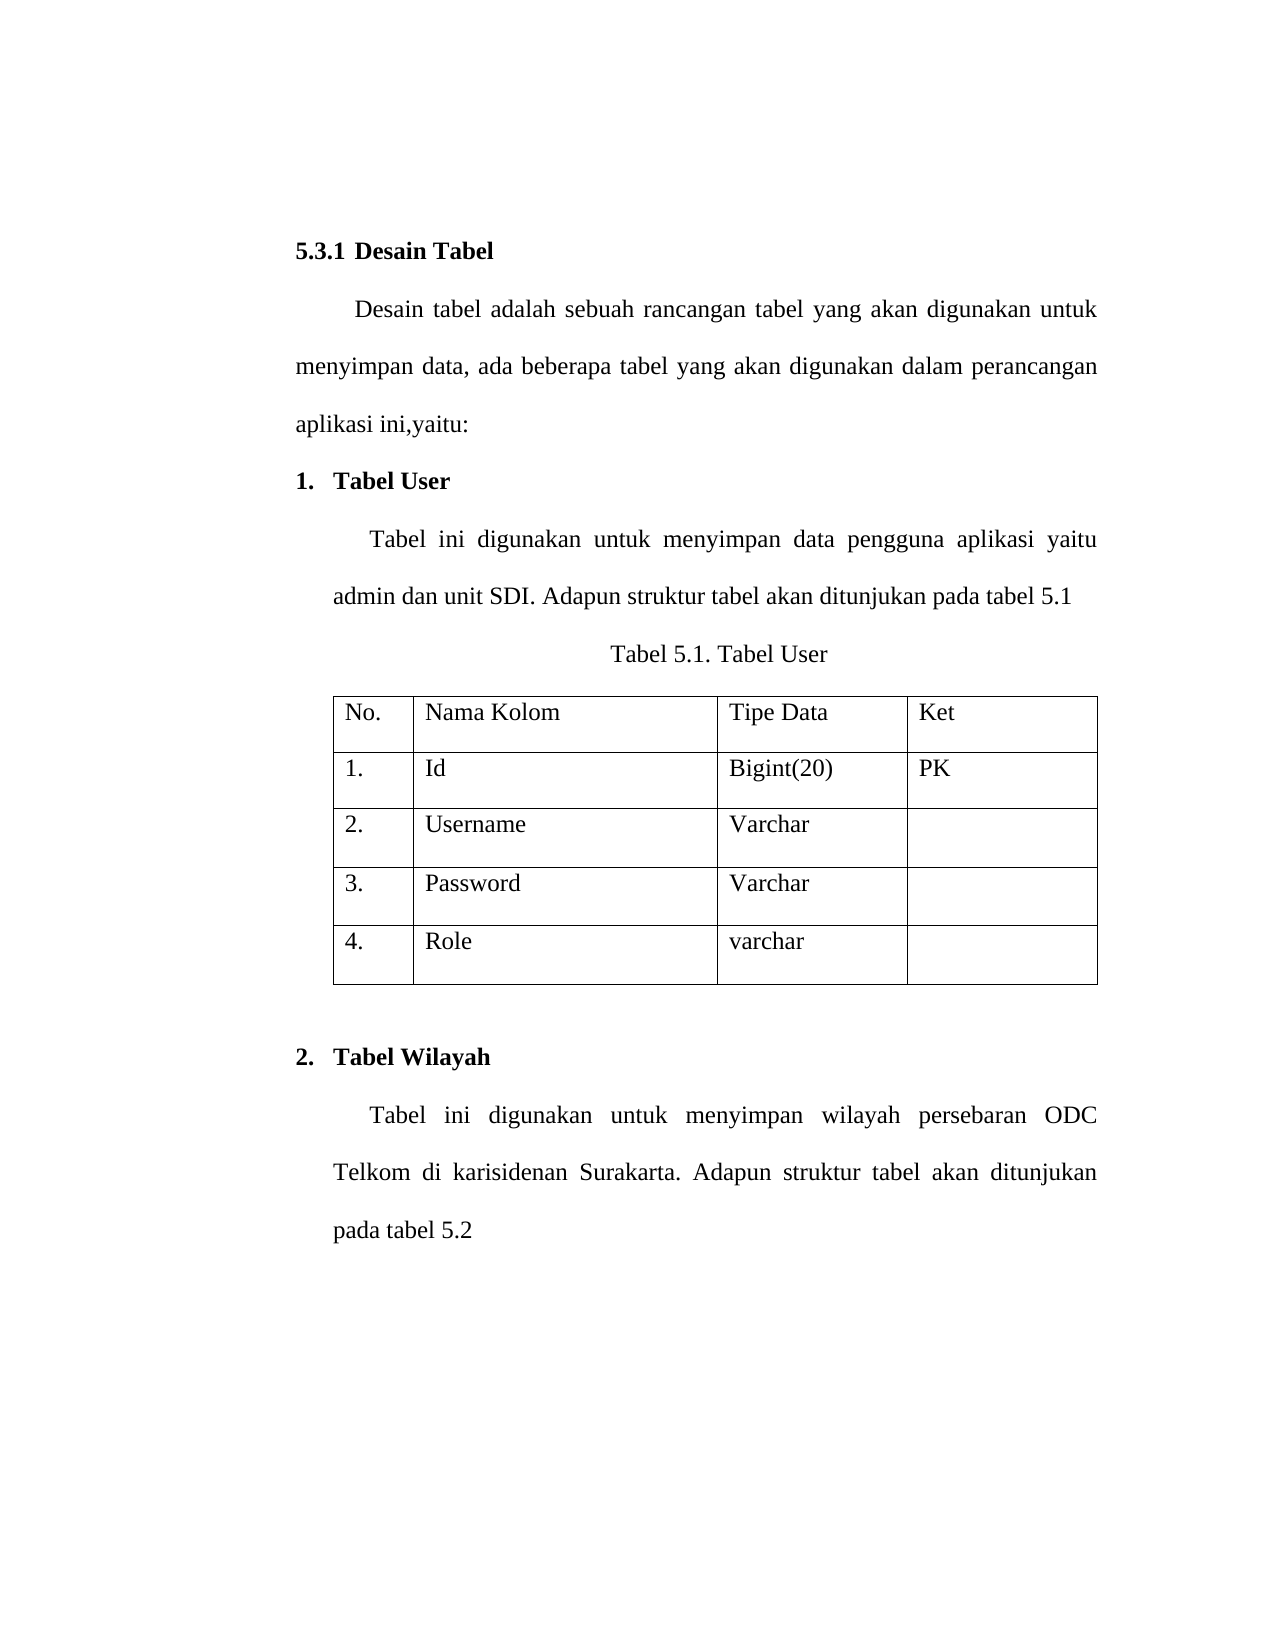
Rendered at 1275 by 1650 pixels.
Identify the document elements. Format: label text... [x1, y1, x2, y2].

list Tabel Wilayah [295, 1042, 1098, 1071]
table_cell Bigint(20) [718, 753, 907, 808]
table_cell Varchar [718, 809, 907, 867]
table_cell [908, 926, 1097, 984]
table_cell 4. [334, 926, 413, 984]
table_cell Role [414, 926, 717, 984]
table_header Tipe Data [718, 697, 907, 752]
table_header Ket [908, 697, 1097, 752]
table_cell 1. [334, 753, 413, 808]
table_cell PK [908, 753, 1097, 808]
table_cell 2. [334, 809, 413, 867]
table_cell varchar [718, 926, 907, 984]
table_cell Id [414, 753, 717, 808]
table_cell [908, 868, 1097, 925]
table_cell Password [414, 868, 717, 925]
list Tabel 5.1. Tabel User [333, 639, 1098, 667]
list Tabel User [295, 466, 1098, 495]
table_cell Varchar [718, 868, 907, 925]
text 5.3.1 Desain Tabel [295, 236, 1098, 265]
table_cell 3. [334, 868, 413, 925]
table_cell Username [414, 809, 717, 867]
table_cell [908, 809, 1097, 867]
list Tabel ini digunakan untuk menyimpan data pengguna aplikasi yaitu admin dan unit SDI. Adapun struktur tabel akan ditunjukan pada tabel 5.1 [333, 524, 1098, 610]
table_header No. [334, 697, 413, 752]
list Tabel ini digunakan untuk menyimpan wilayah persebaran ODC Telkom di karisidenan Surakarta. Adapun struktur tabel akan ditunjukan pada tabel 5.2 [333, 1100, 1098, 1243]
text Desain tabel adalah sebuah rancangan tabel yang akan digunakan untuk menyimpan data, ada beberapa tabel yang akan digunakan dalam perancangan aplikasi ini,yaitu: [295, 294, 1098, 437]
table_header Nama Kolom [414, 697, 717, 752]
